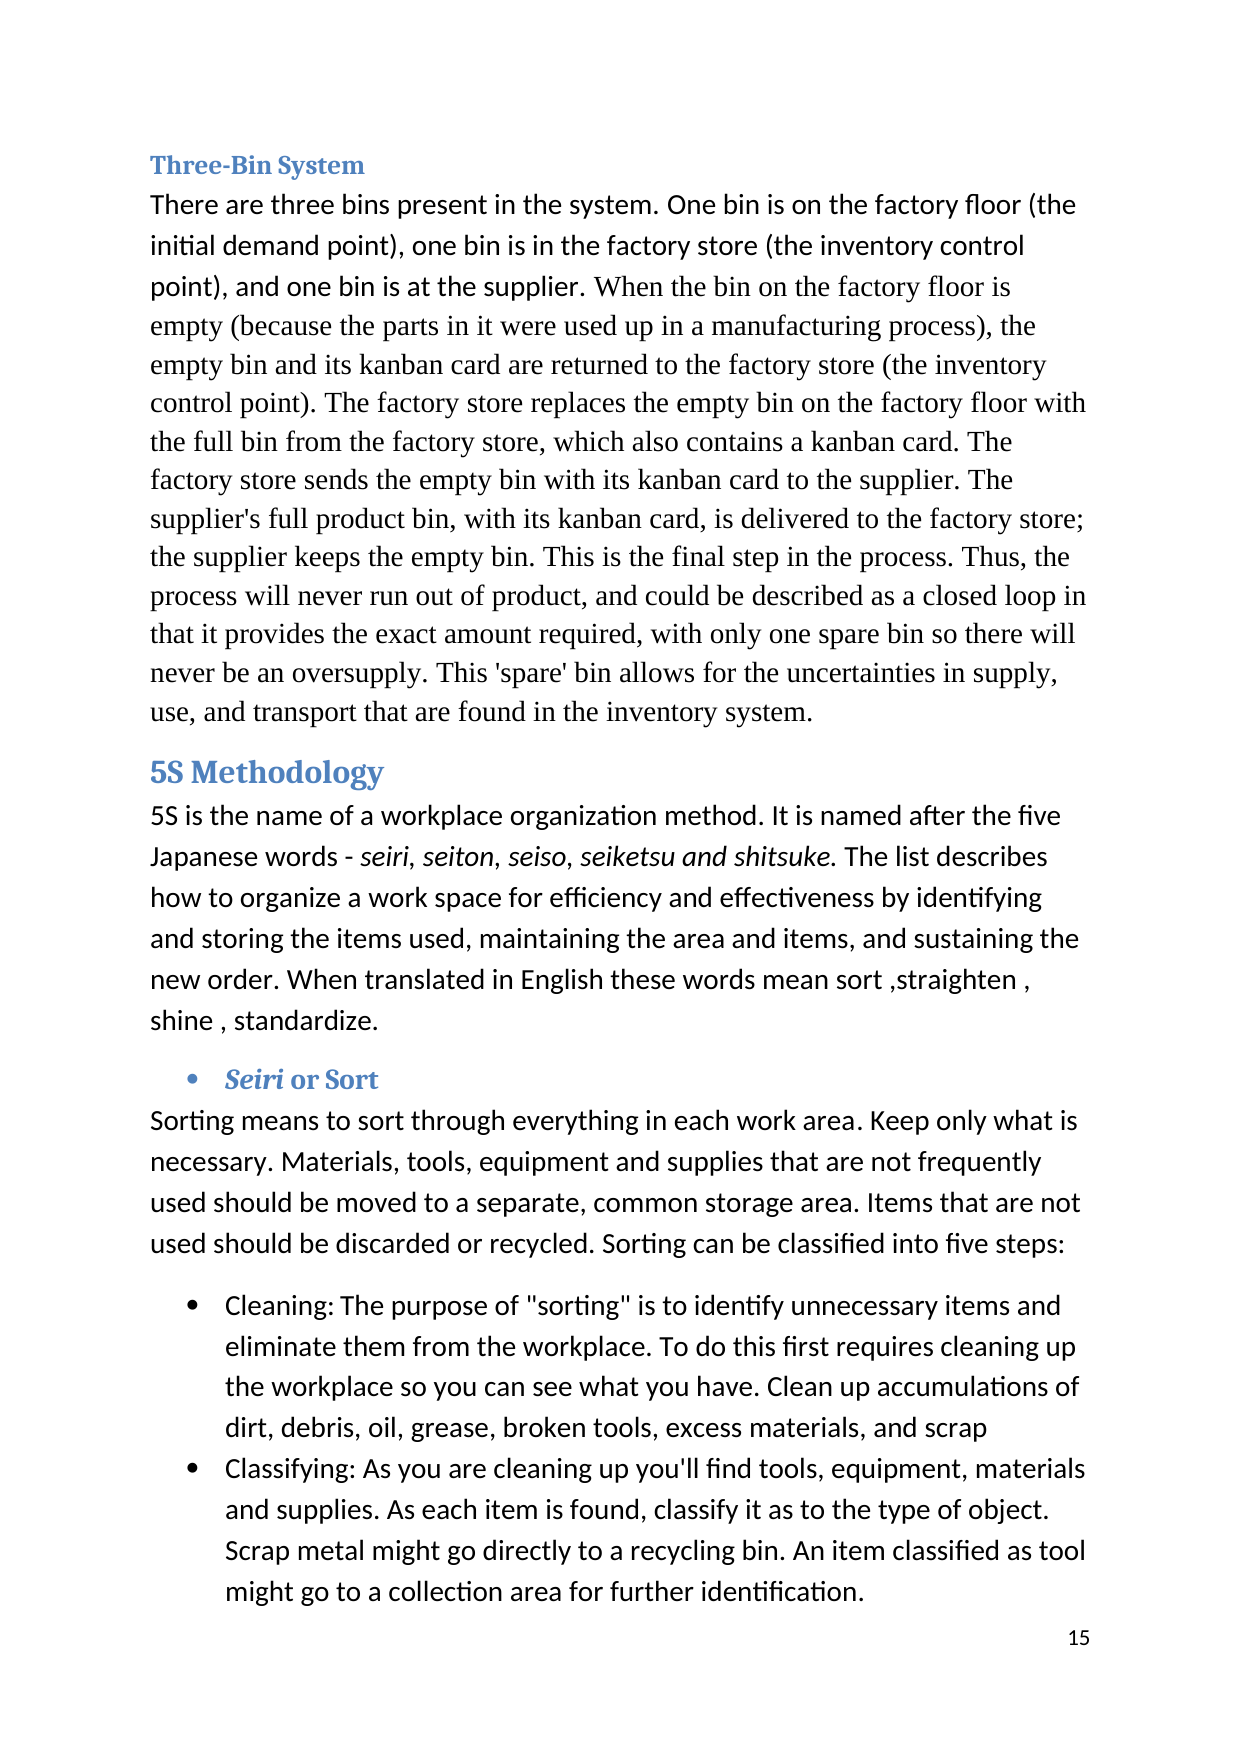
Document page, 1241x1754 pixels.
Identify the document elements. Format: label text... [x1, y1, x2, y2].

subtitle 5S Methodology [150, 753, 1090, 791]
list Cleaning: The purpose of "sorting" is to identify unnecessary items and eliminate them from the workplace. To do this first requires cleaning up the workplace so you can see what you have. Clean up accumulations of dirt, debris, oil, grease, broken tools, excess materials, and scrap [187, 1287, 1090, 1445]
text There are three bins present in the system. One bin is on the factory floor (the initial demand point), one bin is in the factory store (the inventory control point), and one bin is at the supplier. When the bin on the factory floor is empty (because the parts in it were used up in a manufacturing process), the empty bin and its kanban card are returned to the factory store (the inventory control point). The factory store replaces the empty bin on the factory floor with the full bin from the factory store, which also contains a kanban card. The factory store sends the empty bin with its kanban card to the supplier. The supplier's full product bin, with its kanban card, is delivered to the factory store; the supplier keeps the empty bin. This is the final step in the process. Thus, the process will never run out of product, and could be described as a closed loop in that it provides the exact amount required, with only one spare bin so there will never be an oversupply. This 'spare' bin allows for the uncertainties in supply, use, and transport that are found in the inventory system. [150, 186, 1090, 727]
text 5S is the name of a workplace organization method. It is named after the five Japanese words - seiri, seiton, seiso, seiketsu and shitsuke. The list describes how to organize a work space for efficiency and effectiveness by identifying and storing the items used, maintaining the area and items, and sustaining the new order. When translated in English these words mean sort ,straighten , shine , standardize. [150, 797, 1090, 1037]
text Sorting means to sort through everything in each work area. Keep only what is necessary. Materials, tools, equipment and supplies that are not frequently used should be moved to a separate, common storage area. Items that are not used should be discarded or recycled. Sorting can be classified into five steps: [150, 1102, 1090, 1261]
subtitle Seiri or Sort [187, 1063, 1090, 1097]
list Classifying: As you are cleaning up you'll find tools, equipment, materials and supplies. As each item is found, classify it as to the type of object. Scrap metal might go directly to a recycling bin. An item classified as tool might go to a collection area for further identification. [187, 1450, 1090, 1609]
subtitle Three-Bin System [150, 150, 1090, 181]
